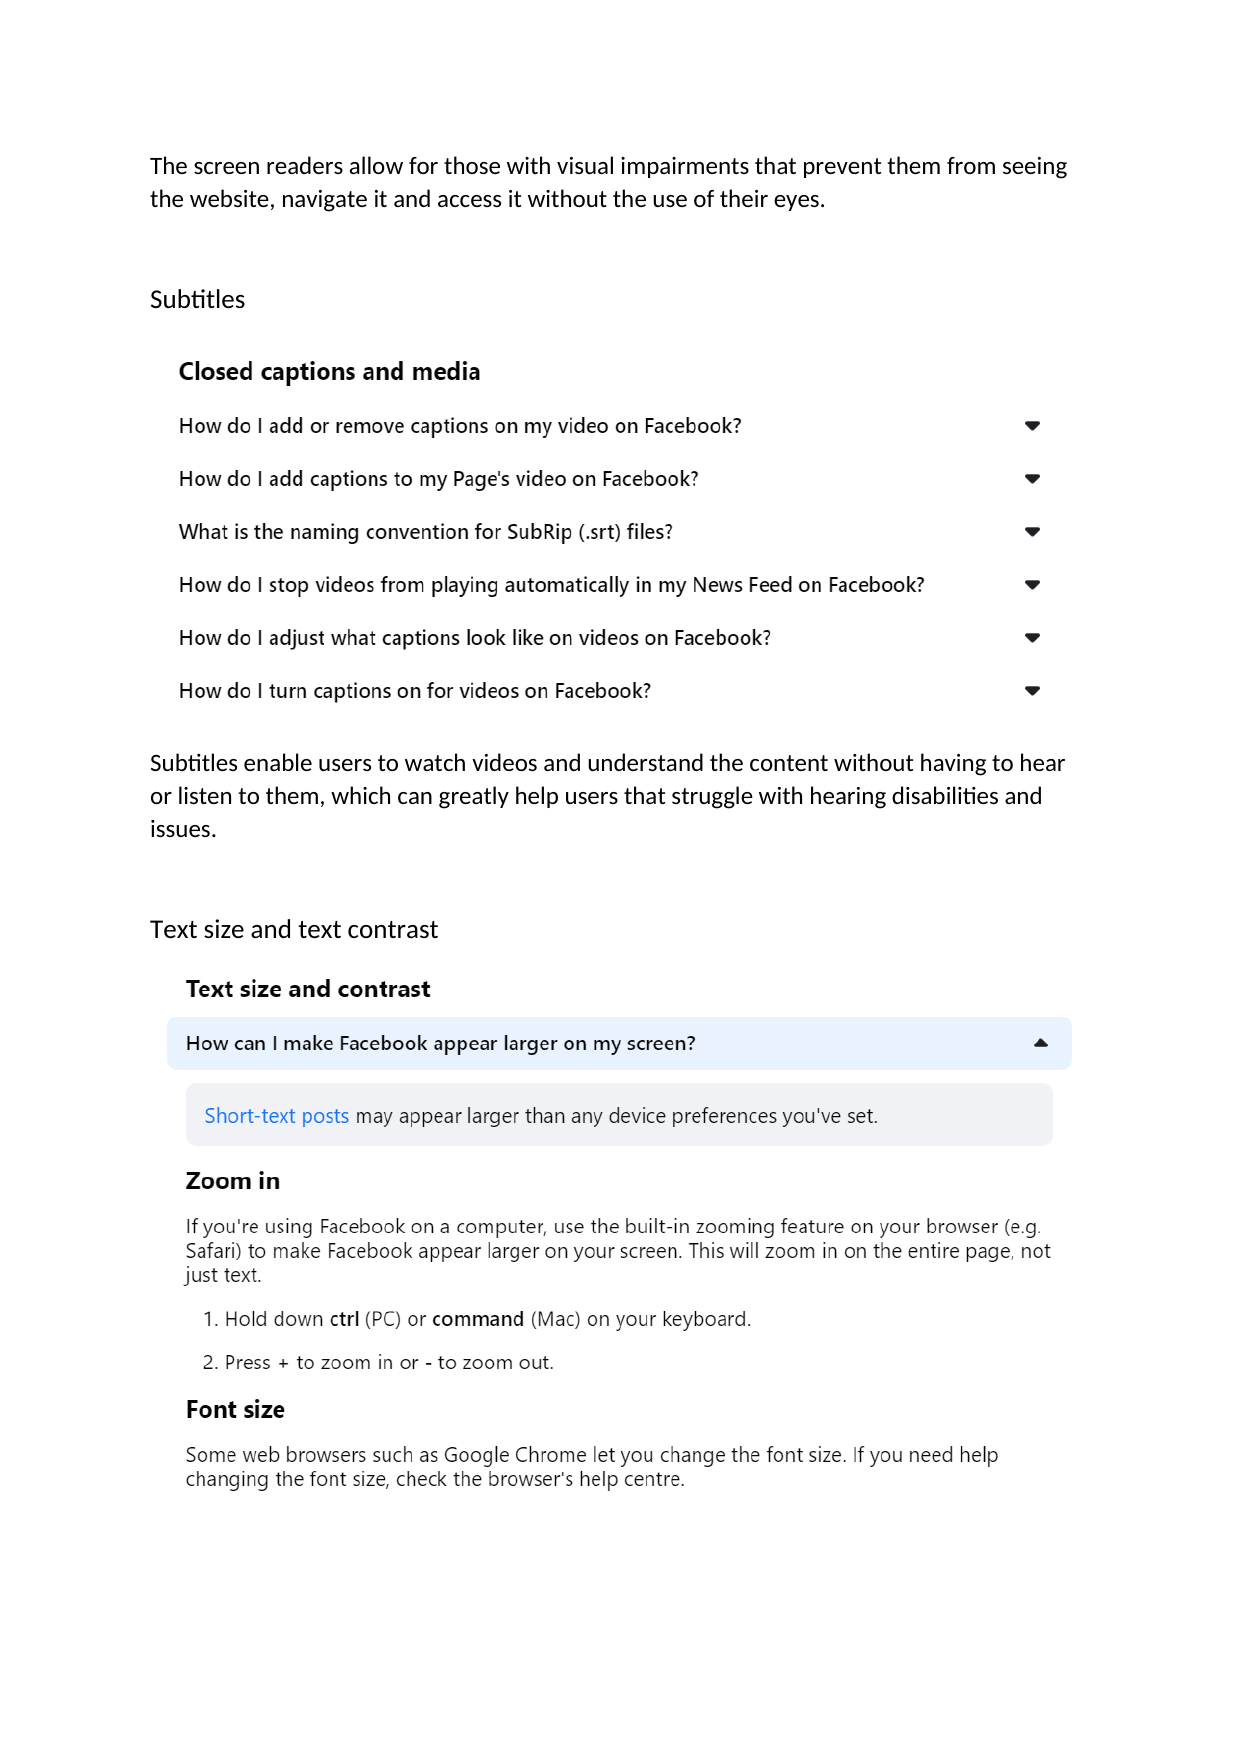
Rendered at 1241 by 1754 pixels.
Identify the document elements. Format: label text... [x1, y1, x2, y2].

picture [150, 964, 1091, 1499]
picture [150, 334, 1091, 729]
text Text size and text contrast [150, 912, 1090, 945]
text Subtitles [150, 282, 1090, 315]
text The screen readers allow for those with visual impairments that prevent them from seeing the website, navigate it and access it without the use of their eyes. [150, 150, 1090, 213]
text Subtitles enable users to watch videos and understand the content without having to hear or listen to them, which can greatly help users that struggle with hearing disabilities and issues. [150, 747, 1090, 843]
